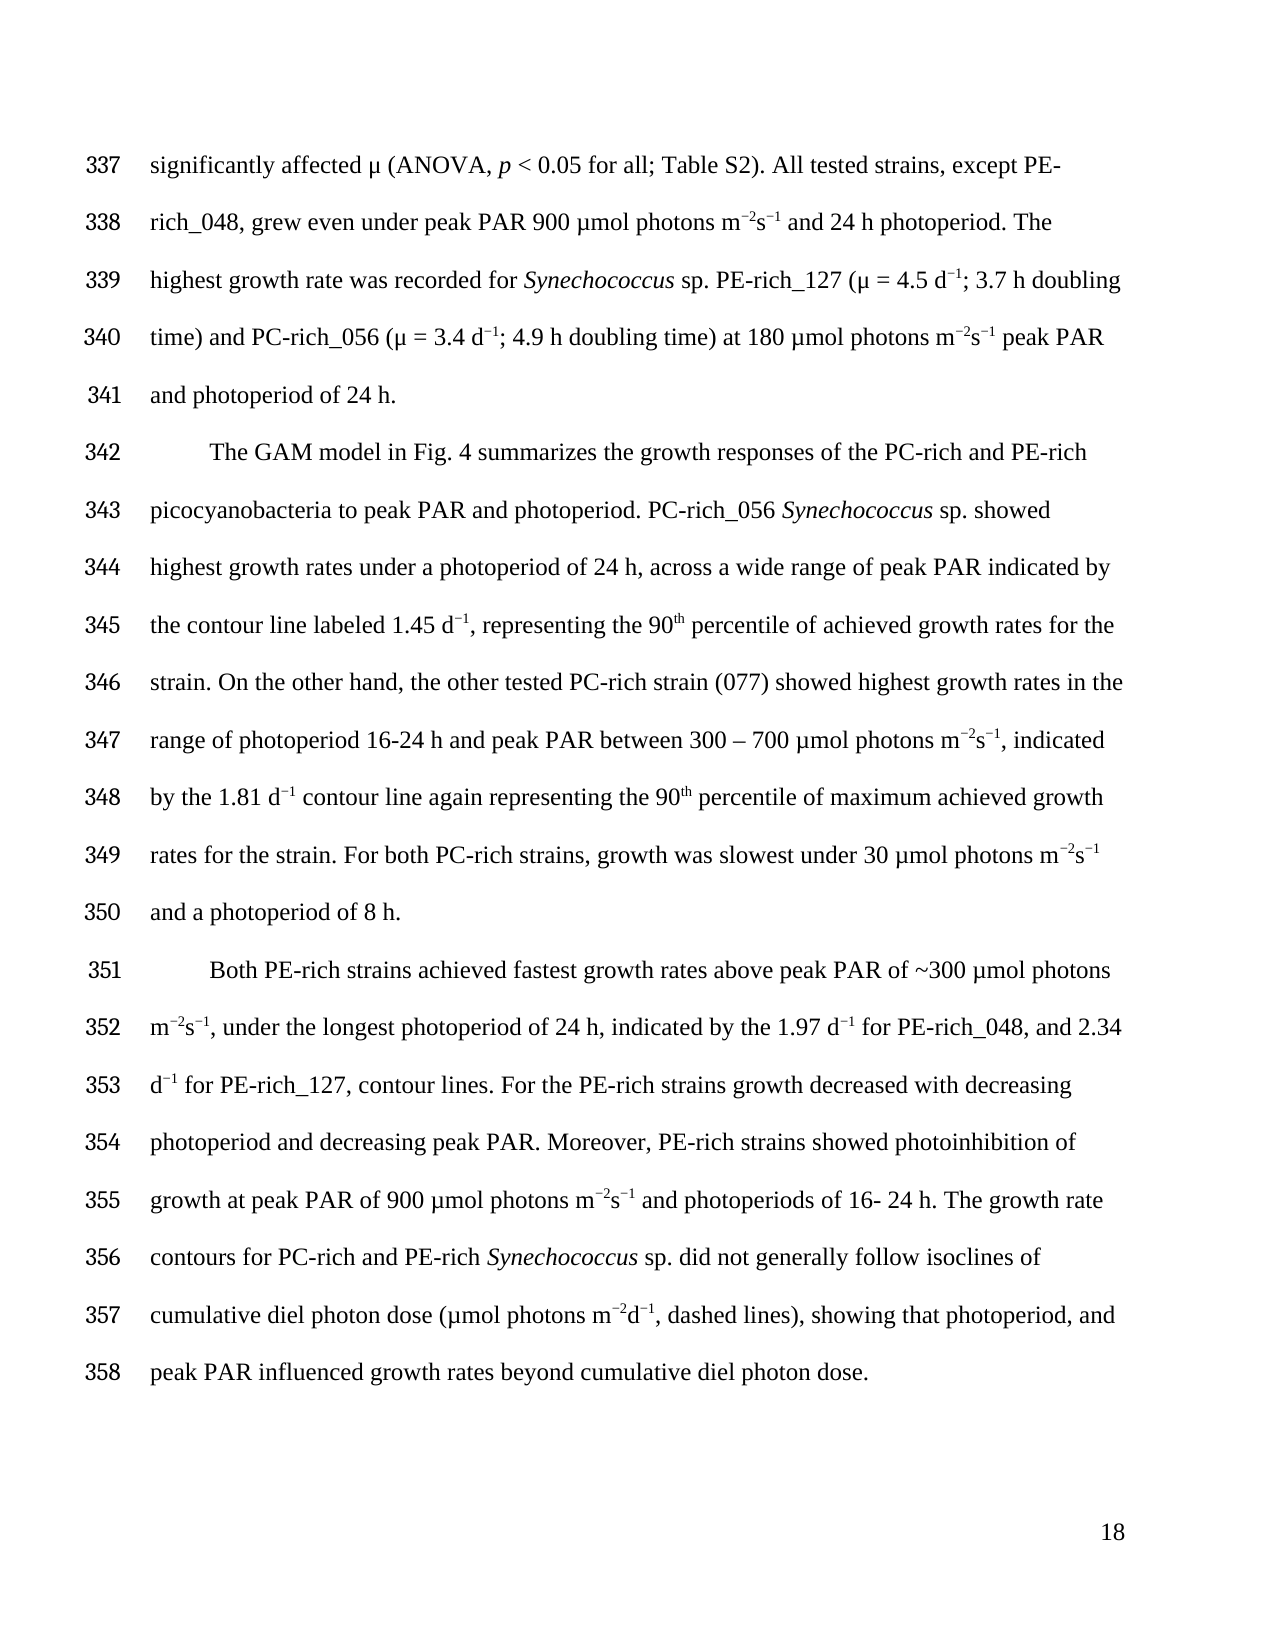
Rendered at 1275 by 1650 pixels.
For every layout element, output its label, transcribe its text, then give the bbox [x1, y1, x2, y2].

text Both PE-rich strains achieved fastest growth rates above peak PAR of ~300 µmol photons m−2s−1, under the longest photoperiod of 24 h, indicated by the 1.97 d−1 for PE-rich_048, and 2.34 d−1 for PE-rich_127, contour lines. For the PE-rich strains growth decreased with decreasing photoperiod and decreasing peak PAR. Moreover, PE-rich strains showed photoinhibition of growth at peak PAR of 900 µmol photons m−2s−1 and photoperiods of 16- 24 h. The growth rate contours for PC-rich and PE-rich Synechococcus sp. did not generally follow isoclines of cumulative diel photon dose (µmol photons m−2d−1, dashed lines), showing that photoperiod, and peak PAR influenced growth rates beyond cumulative diel photon dose. [150, 955, 1125, 1386]
text The GAM model in Fig. 4 summarizes the growth responses of the PC-rich and PE-rich picocyanobacteria to peak PAR and photoperiod. PC-rich_056 Synechococcus sp. showed highest growth rates under a photoperiod of 24 h, across a wide range of peak PAR indicated by the contour line labeled 1.45 d−1, representing the 90th percentile of achieved growth rates for the strain. On the other hand, the other tested PC-rich strain (077) showed highest growth rates in the range of photoperiod 16-24 h and peak PAR between 300 – 700 µmol photons m−2s−1, indicated by the 1.81 d−1 contour line again representing the 90th percentile of maximum achieved growth rates for the strain. For both PC-rich strains, growth was slowest under 30 µmol photons m−2s−1 and a photoperiod of 8 h. [150, 437, 1125, 926]
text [150, 150, 1125, 409]
